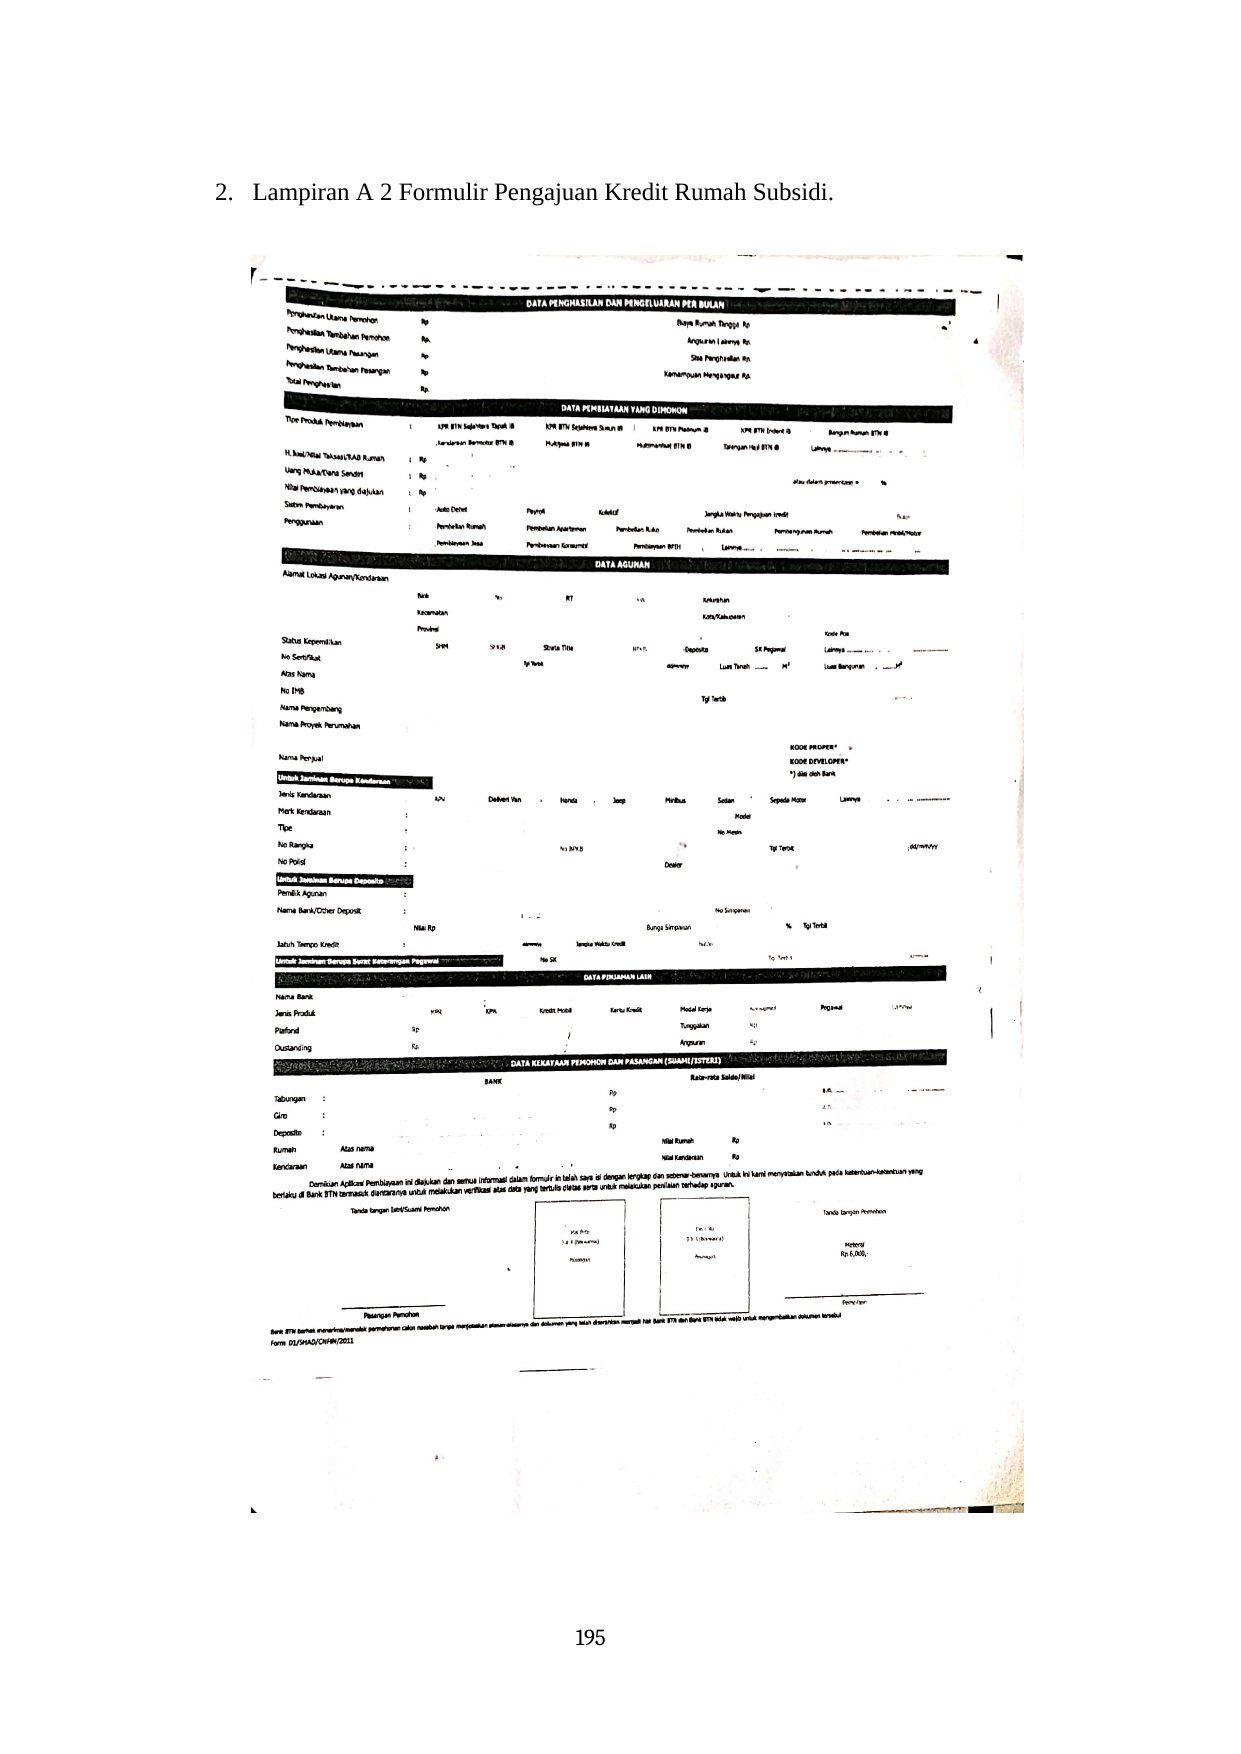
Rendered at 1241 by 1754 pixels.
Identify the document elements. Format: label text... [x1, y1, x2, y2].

list Lampiran A 2 Formulir Pengajuan Kredit Rumah Subsidi. [215, 177, 1004, 206]
picture [251, 255, 1024, 1513]
